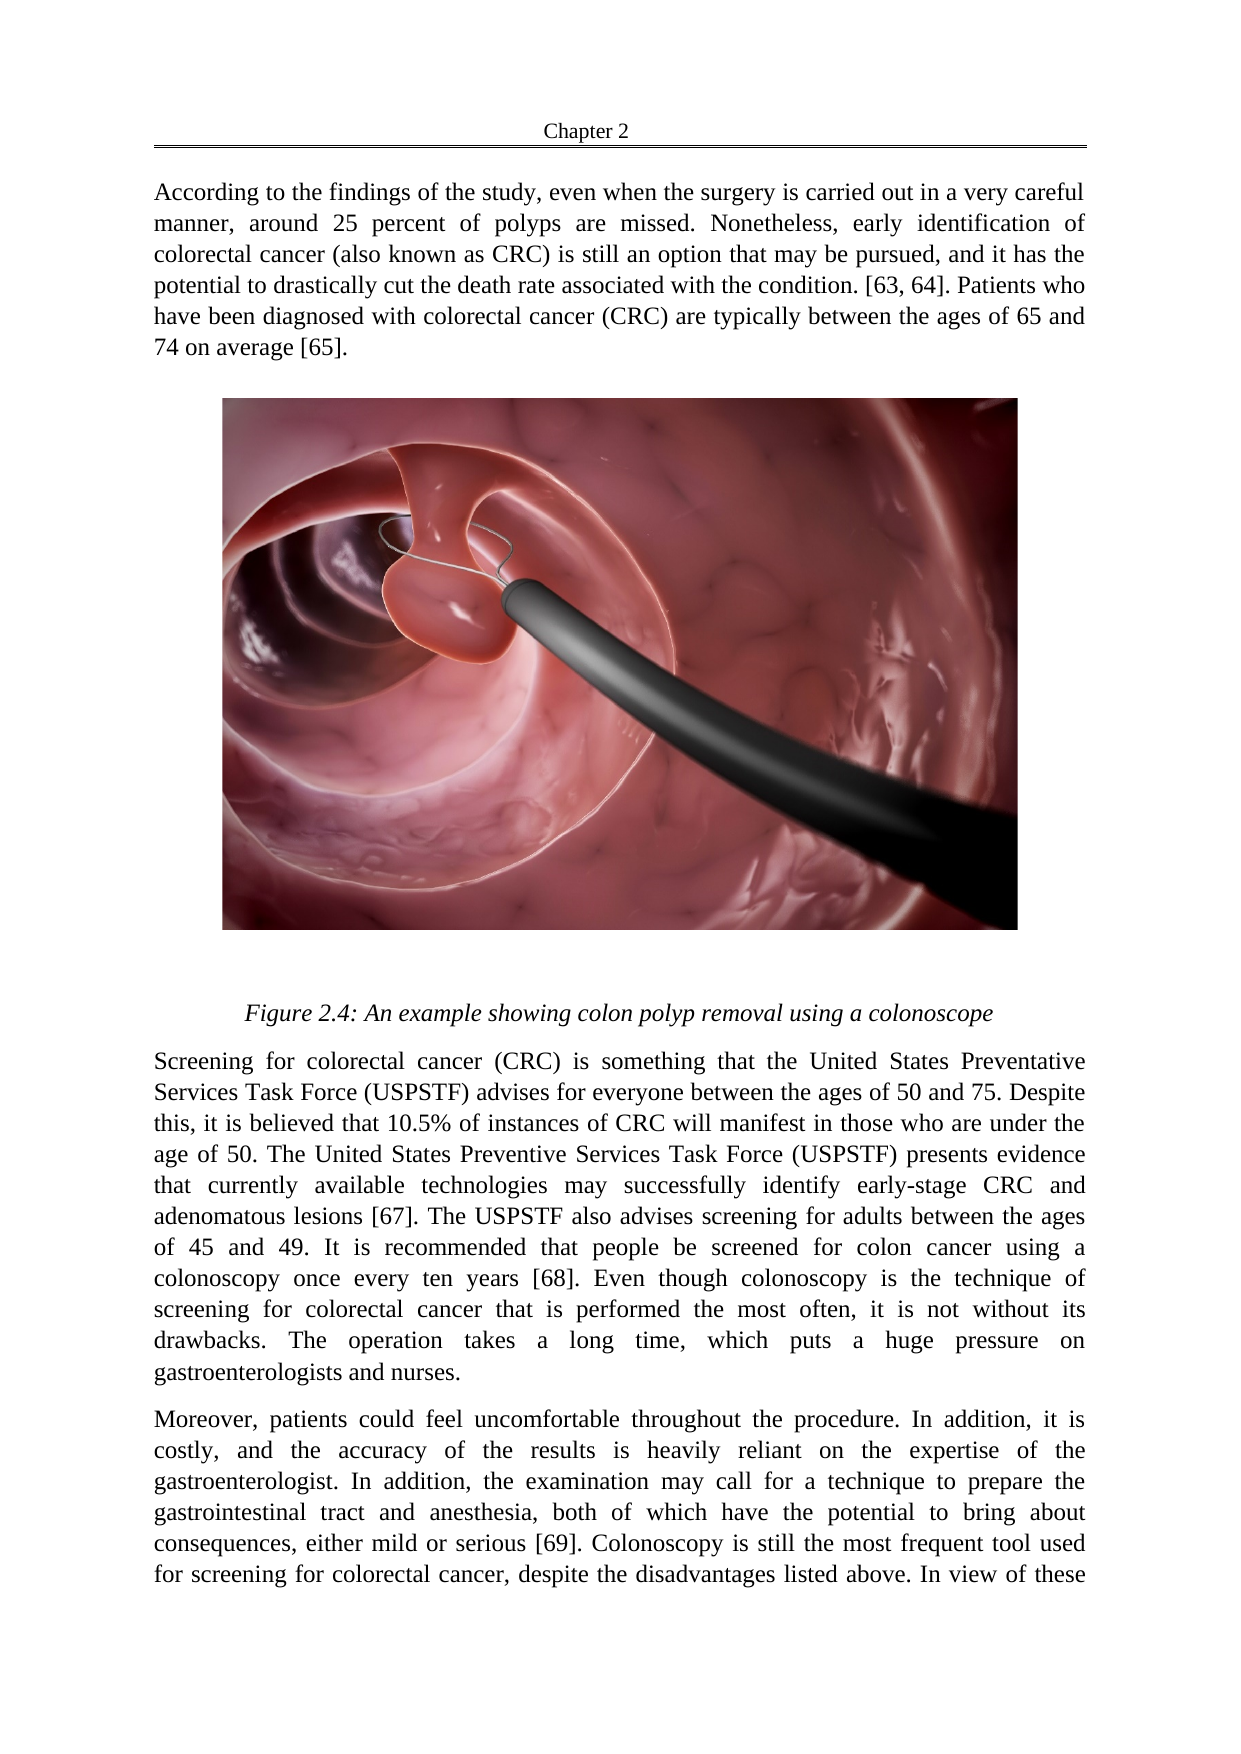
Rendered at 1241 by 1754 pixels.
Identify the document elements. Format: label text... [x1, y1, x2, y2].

text Screening for colorectal cancer (CRC) is something that the United States Preventative Services Task Force (USPSTF) advises for everyone between the ages of 50 and 75. Despite this, it is believed that 10.5% of instances of CRC will manifest in those who are under the age of 50. The United States Preventive Services Task Force (USPSTF) presents evidence that currently available technologies may successfully identify early-stage CRC and adenomatous lesions [67]. The USPSTF also advises screening for adults between the ages of 45 and 49. It is recommended that people be screened for colon cancer using a colonoscopy once every ten years [68]. Even though colonoscopy is the technique of screening for colorectal cancer that is performed the most often, it is not without its drawbacks. The operation takes a long time, which puts a huge pressure on gastroenterologists and nurses. [153, 1046, 1087, 1385]
text Figure 2.4: An example showing colon polyp removal using a colonoscope [153, 998, 1087, 1027]
text According to the findings of the study, even when the surgery is carried out in a very careful manner, around 25 percent of polyps are missed. Nonetheless, early identification of colorectal cancer (also known as CRC) is still an option that may be pursued, and it has the potential to drastically cut the death rate associated with the condition. [63, 64]. Patients who have been diagnosed with colorectal cancer (CRC) are typically between the ages of 65 and 74 on average [65]. [153, 177, 1087, 361]
picture [222, 398, 1018, 930]
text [153, 1404, 1087, 1588]
